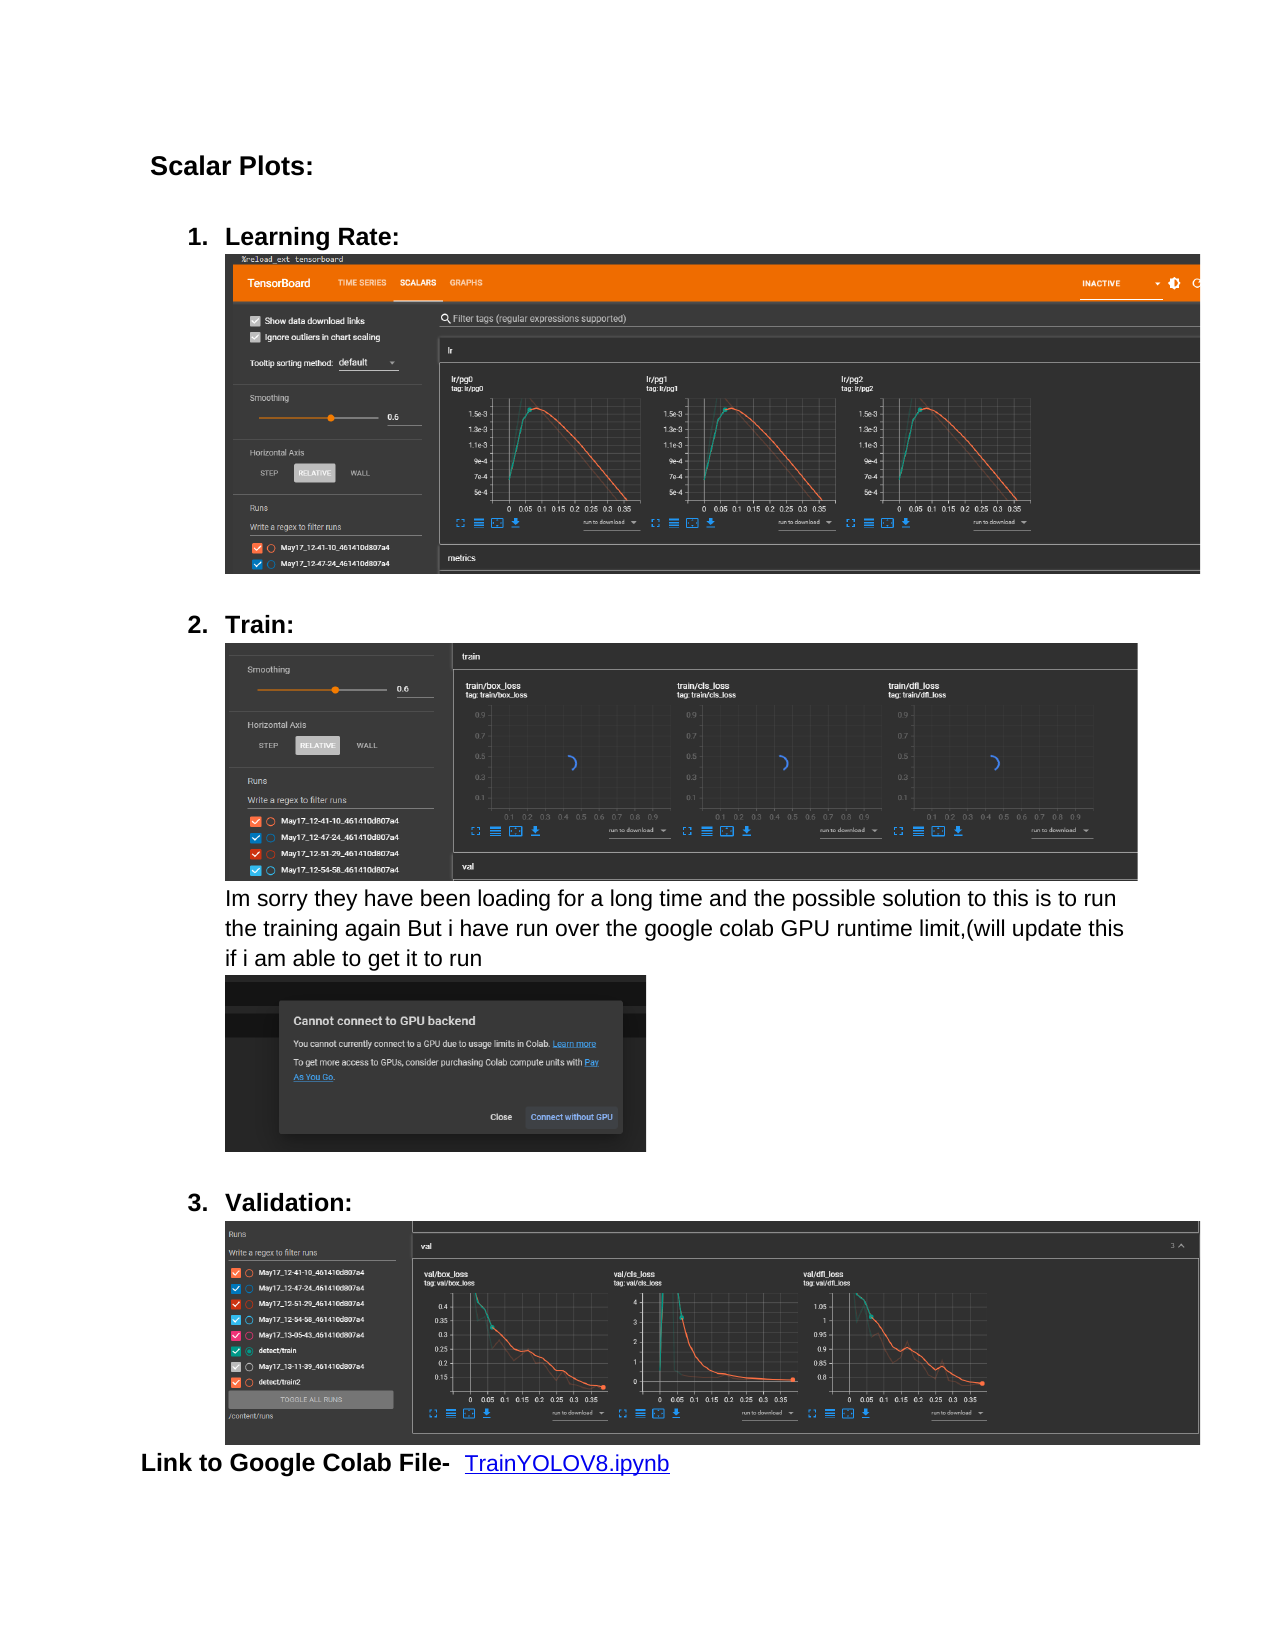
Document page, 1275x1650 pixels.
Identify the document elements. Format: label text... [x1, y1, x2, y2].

picture [225, 254, 1200, 574]
list Train: [187, 610, 1125, 639]
text Scalar Plots: [150, 150, 1125, 181]
picture [225, 1221, 1200, 1445]
text Link to Google Colab File- TrainYOLOV8.ipynb [141, 1448, 1125, 1477]
list Validation: [187, 1188, 1125, 1217]
picture [225, 975, 647, 1152]
picture [225, 643, 1138, 881]
